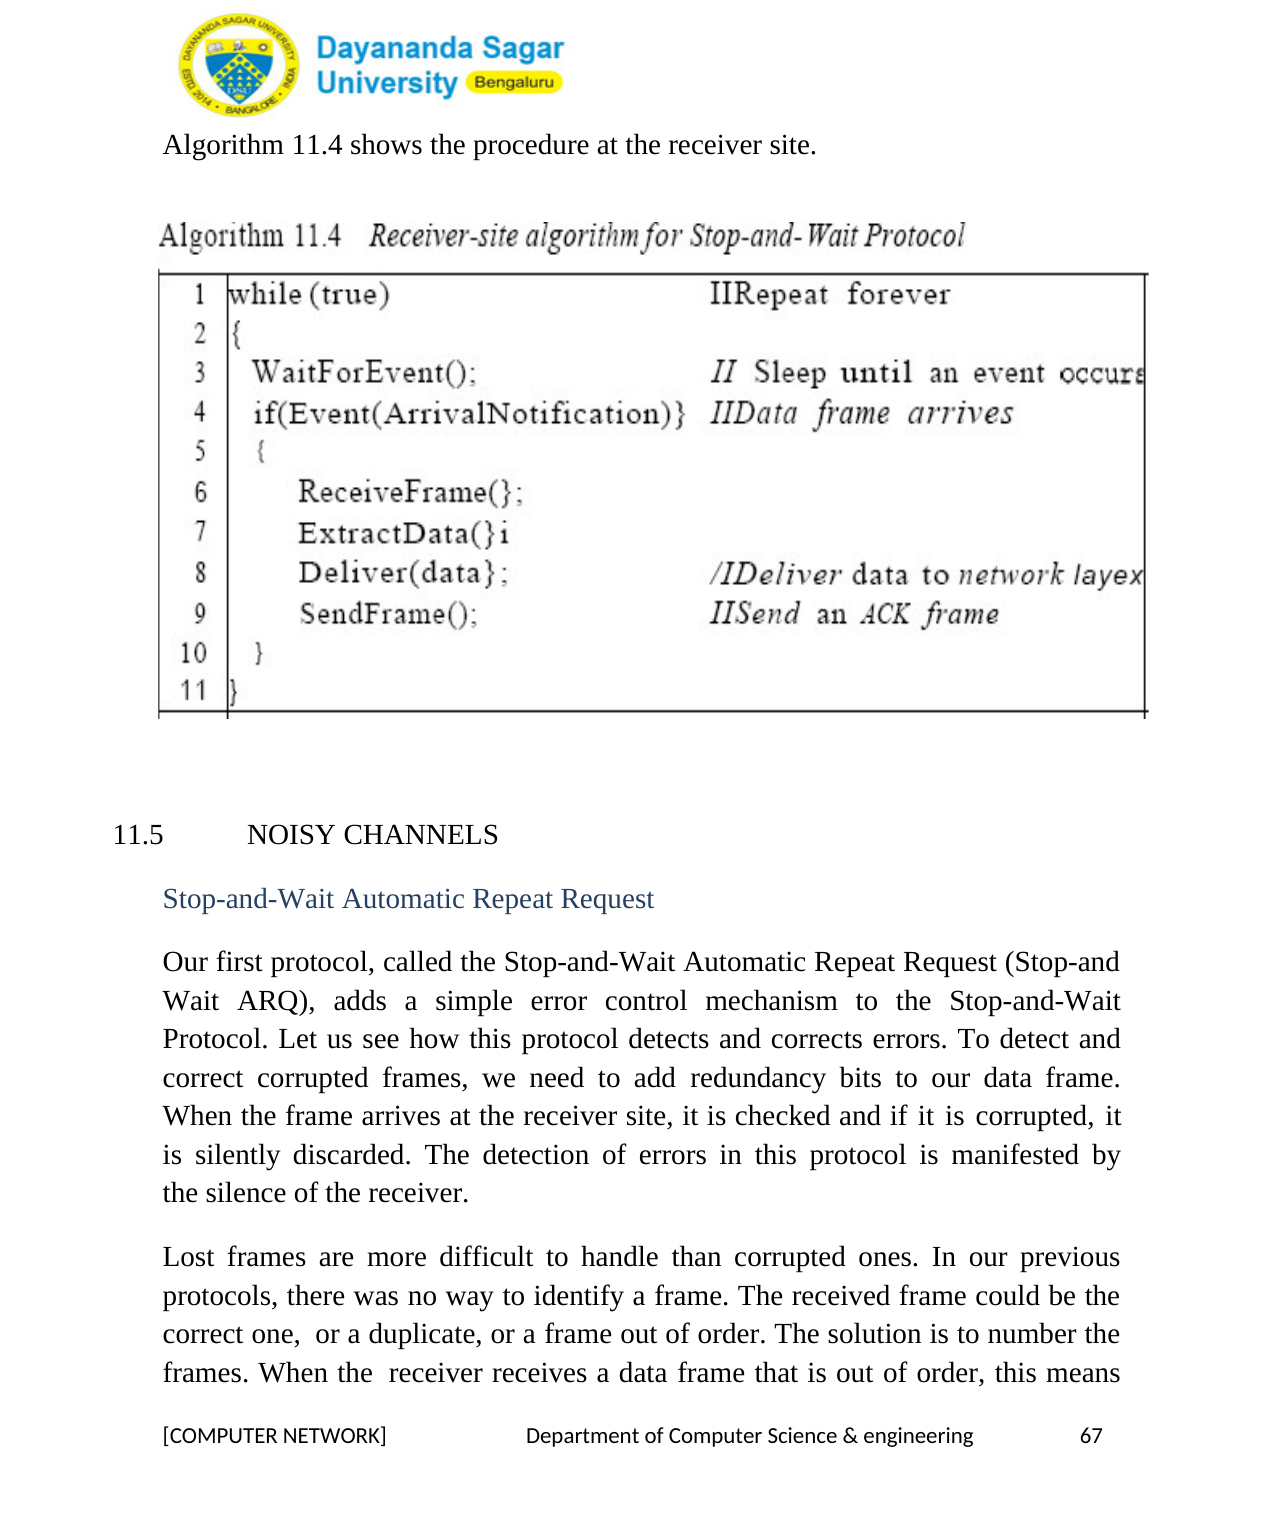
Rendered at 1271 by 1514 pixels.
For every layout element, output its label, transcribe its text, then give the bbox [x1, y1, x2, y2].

picture [162, 0, 585, 127]
list NOISY CHANNELS [112, 817, 1171, 851]
subtitle Stop-and-Wait Automatic Repeat Request [162, 881, 1171, 914]
text Our first protocol, called the Stop-and-Wait Automatic Repeat Request (Stop-and Wait ARQ), adds a simple error control mechanism to the Stop-and-Wait Protocol. Let us see how this protocol detects and corrects errors. To detect and correct corrupted frames, we need to add redundancy bits to our data frame. When the frame arrives at the receiver site, it is checked and if it is corrupted, it is silently discarded. The detection of errors in this protocol is manifested by the silence of the receiver. [162, 944, 1121, 1209]
picture [158, 222, 1149, 719]
text Algorithm 11.4 shows the procedure at the receiver site. [162, 127, 1171, 161]
